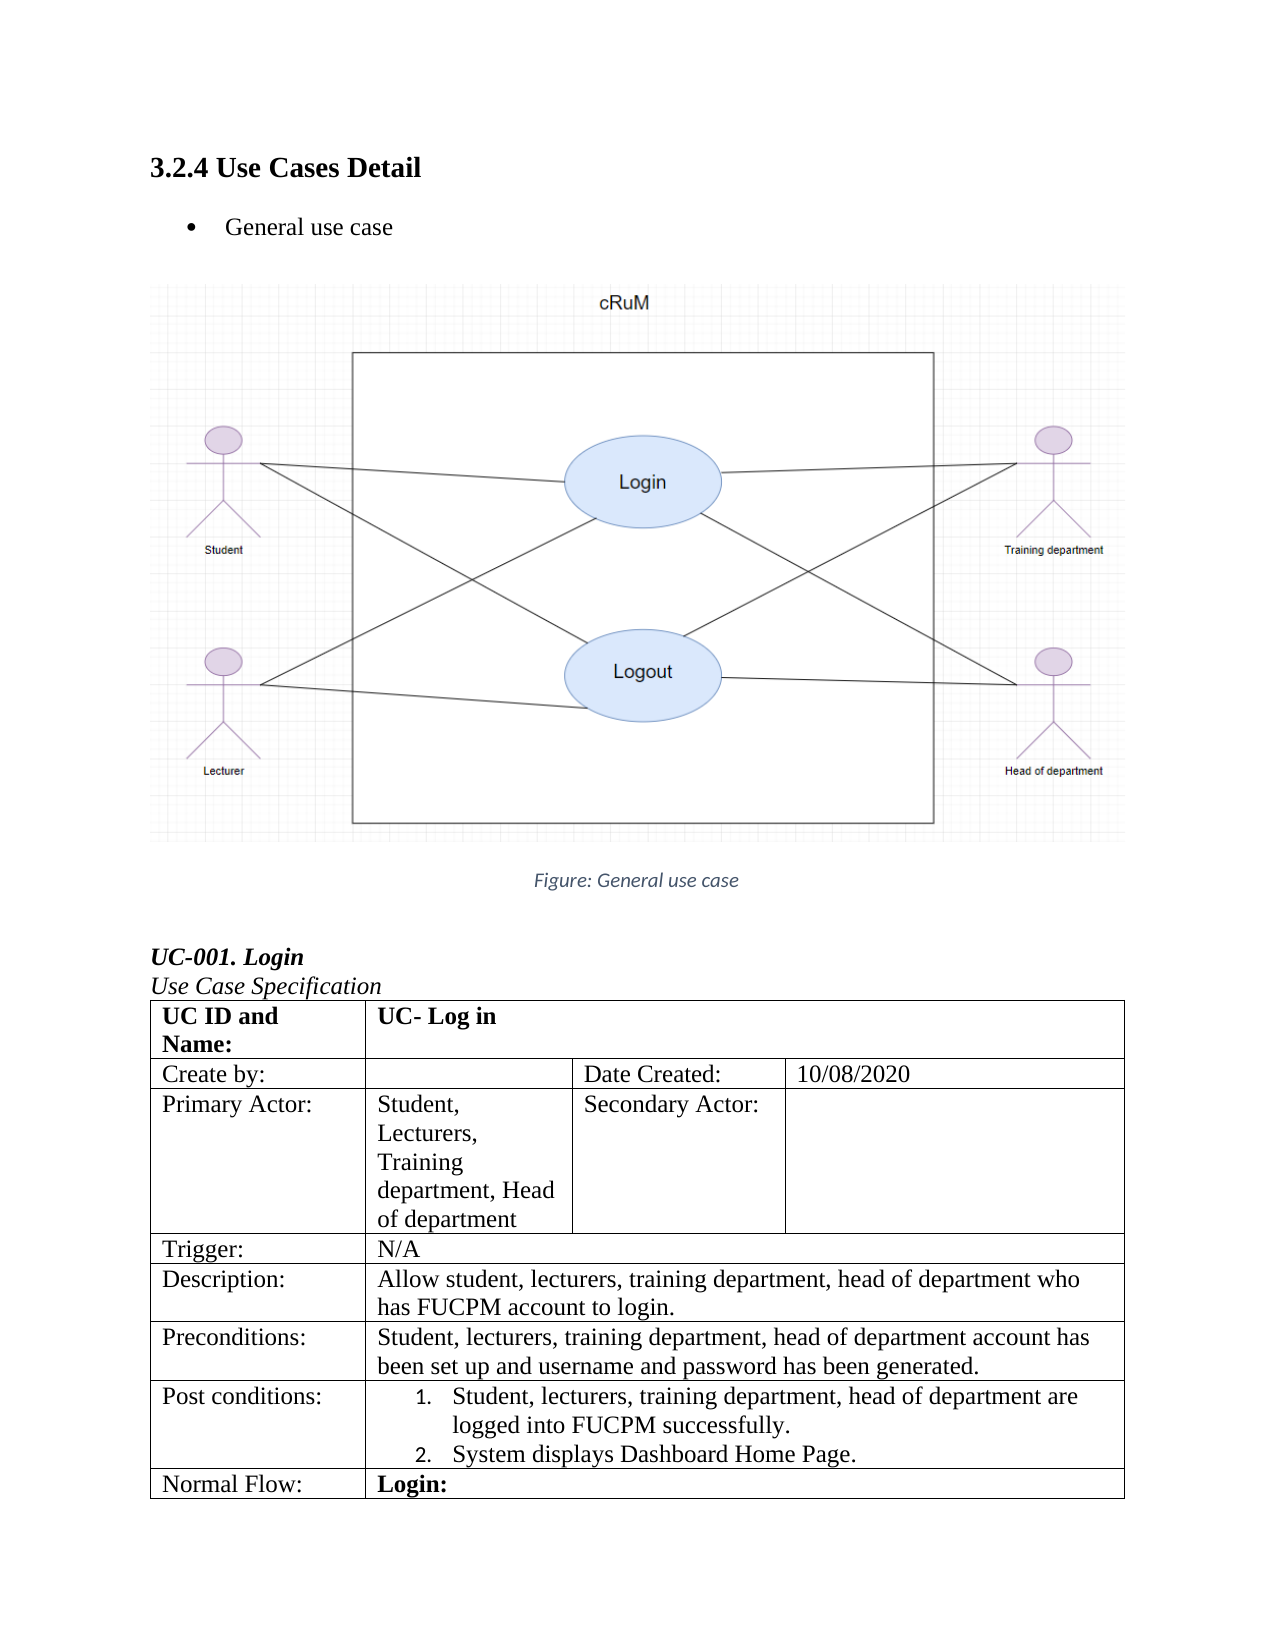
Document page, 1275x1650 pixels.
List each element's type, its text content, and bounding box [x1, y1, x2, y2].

table_cell Allow student, lecturers, training department, head of department who has FUCPM account to login. [366, 1264, 1124, 1321]
table_cell [786, 1089, 1124, 1233]
table_header UC ID and Name: [151, 1001, 365, 1058]
table_cell Student, lecturers, training department, head of department are logged into FUCPM successfully. System displays Dashboard Home Page. [366, 1381, 1124, 1468]
table_cell Preconditions: [151, 1322, 365, 1380]
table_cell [366, 1469, 1124, 1497]
table_cell Secondary Actor: [573, 1089, 785, 1233]
picture [150, 284, 1125, 842]
table_header UC- Log in [366, 1001, 1124, 1058]
table_cell N/A [366, 1234, 1124, 1263]
table_cell Primary Actor: [151, 1089, 365, 1233]
table_cell Student, Lecturers, Training department, Head of department [366, 1089, 572, 1233]
table_cell Normal Flow: [151, 1469, 365, 1497]
table_cell [366, 1059, 572, 1088]
text Use Case Specification [150, 971, 1125, 1000]
text Figure: General use case [150, 867, 1125, 893]
table_cell Description: [151, 1264, 365, 1321]
table_cell 10/08/2020 [786, 1059, 1124, 1088]
table_cell Create by: [151, 1059, 365, 1088]
table_cell Student, lecturers, training department, head of department account has been set up and username and password has been generated. [366, 1322, 1124, 1380]
table_cell Date Created: [573, 1059, 785, 1088]
table_cell Post conditions: [151, 1381, 365, 1468]
table_cell Trigger: [151, 1234, 365, 1263]
text UC-001. Login [150, 913, 1125, 971]
subtitle 3.2.4 Use Cases Detail [150, 150, 1125, 183]
list General use case [187, 212, 1125, 240]
